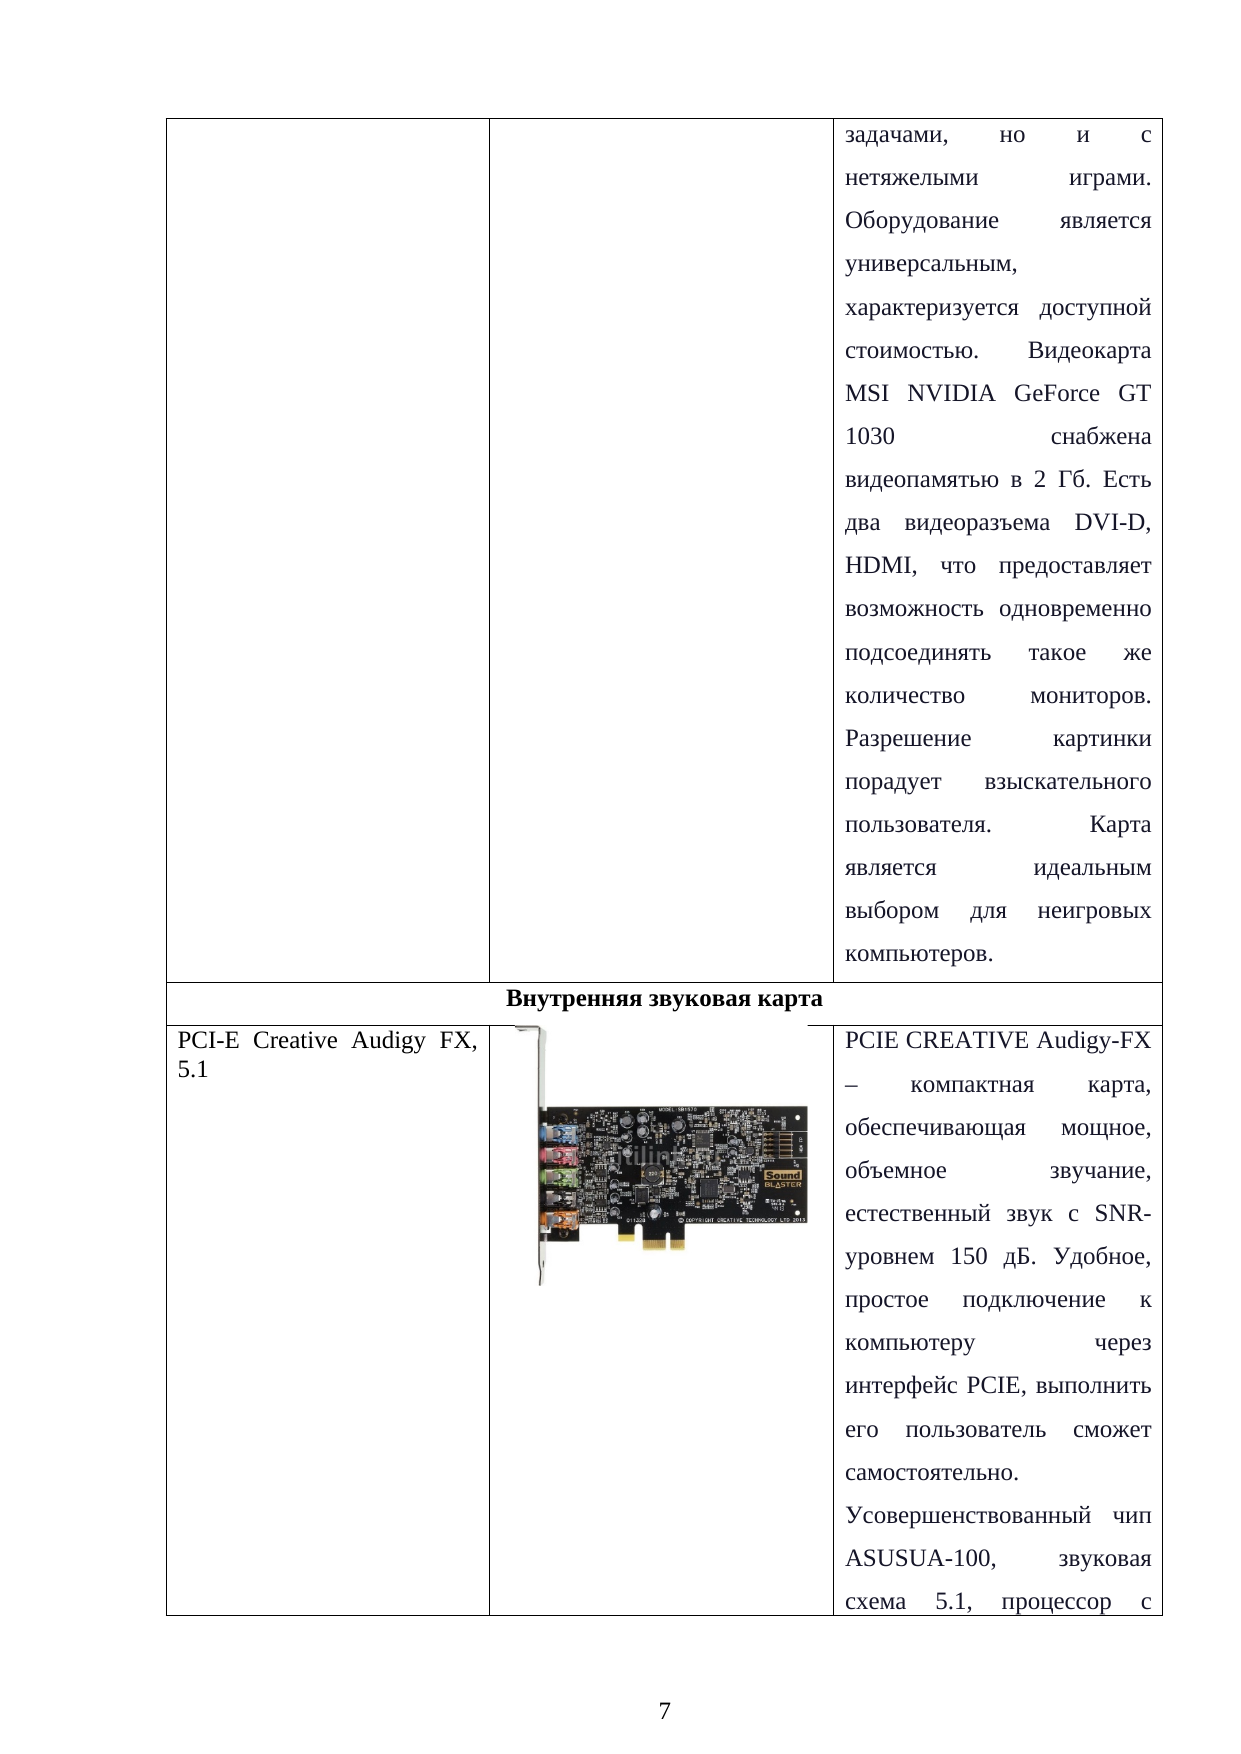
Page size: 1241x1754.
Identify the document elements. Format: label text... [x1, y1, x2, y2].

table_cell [834, 1026, 1162, 1615]
table_cell [490, 1026, 833, 1615]
picture [514, 1025, 808, 1286]
table_cell [490, 119, 833, 982]
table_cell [167, 119, 489, 982]
table_cell Внутренняя звуковая карта [167, 983, 1162, 1024]
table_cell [167, 1026, 489, 1615]
